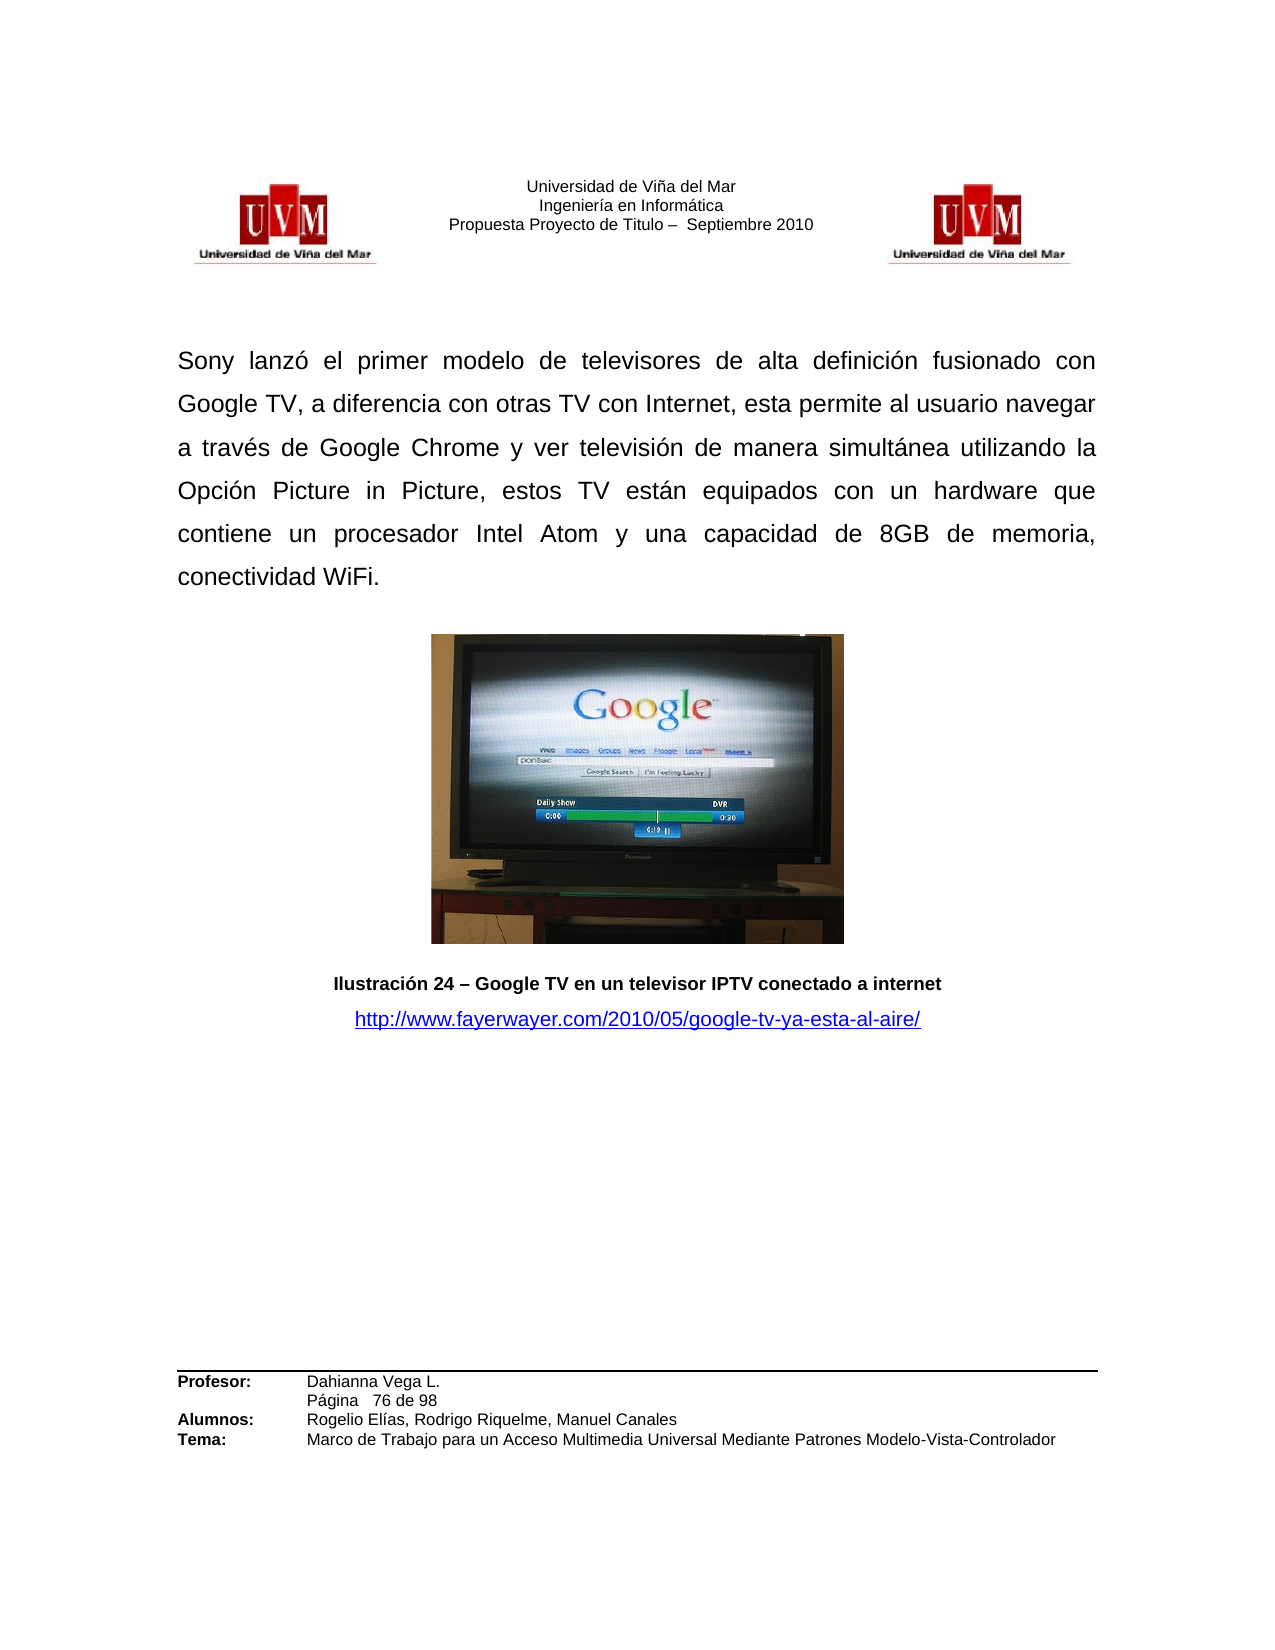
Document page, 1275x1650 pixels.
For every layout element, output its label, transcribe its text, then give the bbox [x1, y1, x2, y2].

subtitle http://www.fayerwayer.com/2010/05/google-tv-ya-esta-al-aire/ [177, 1007, 1098, 1031]
picture [871, 176, 1084, 267]
text Sony lanzó el primer modelo de televisores de alta definición fusionado con Google TV, a diferencia con otras TV con Internet, esta permite al usuario navegar a través de Google Chrome y ver televisión de manera simultánea utilizando la Opción Picture in Picture, estos TV están equipados con un hardware que contiene un procesador Intel Atom y una capacidad de 8GB de memoria, conectividad WiFi. [177, 346, 1098, 591]
text Ilustración 24 – Google TV en un televisor IPTV conectado a internet [177, 973, 1098, 994]
picture [431, 634, 844, 944]
picture [177, 176, 390, 267]
